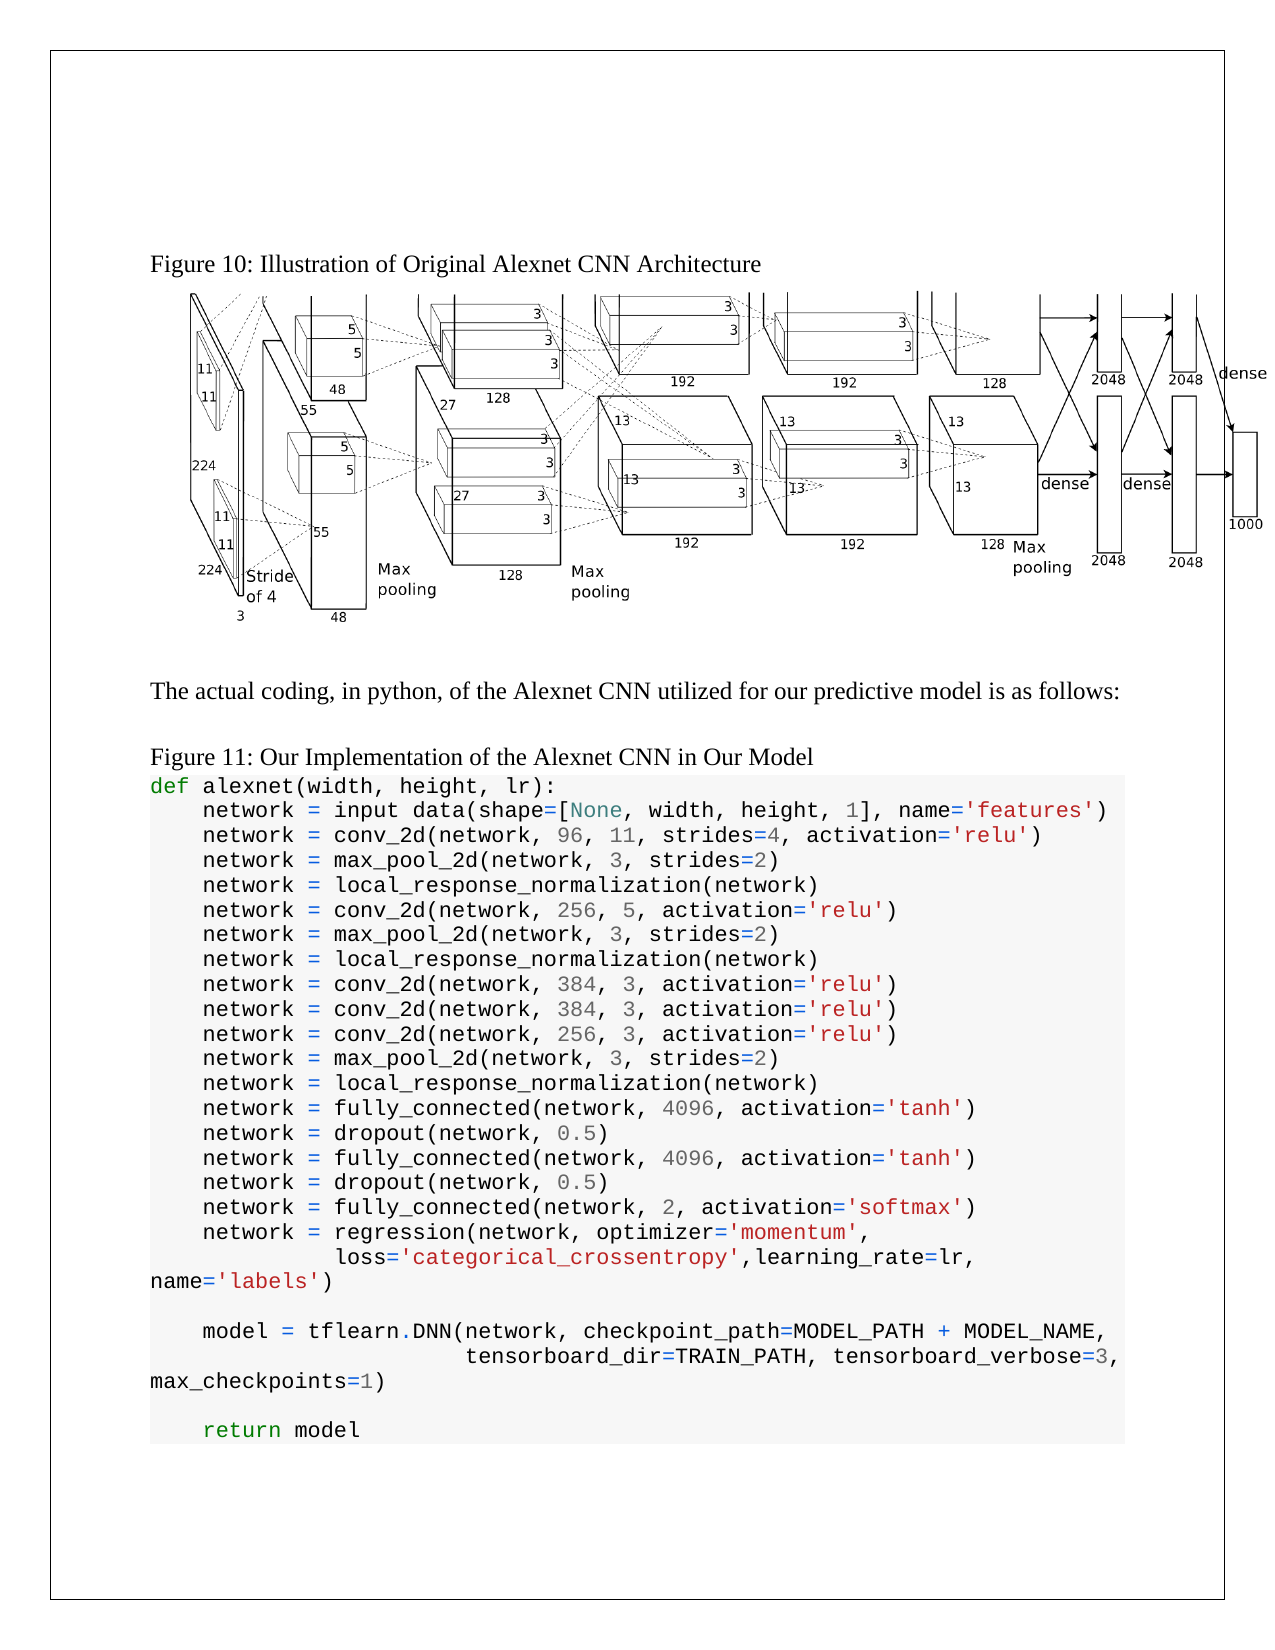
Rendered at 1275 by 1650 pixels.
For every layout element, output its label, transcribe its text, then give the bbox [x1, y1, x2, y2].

picture [1225, 282, 1275, 639]
text Figure 11: Our Implementation of the Alexnet CNN in Our Model [150, 742, 1125, 771]
text Figure 10: Illustration of Original Alexnet CNN Architecture [150, 249, 1125, 278]
text return model [150, 1419, 1125, 1444]
text loss='categorical_crossentropy',learning_rate=lr, name='labels') [150, 1246, 1125, 1295]
text network = conv_2d(network, 384, 3, activation='relu') [150, 998, 1125, 1023]
text network = local_response_normalization(network) [150, 948, 1125, 973]
text The actual coding, in python, of the Alexnet CNN utilized for our predictive model is as follows: [150, 676, 1125, 704]
text model = tflearn.DNN(network, checkpoint_path=MODEL_PATH + MODEL_NAME, [150, 1320, 1125, 1345]
text tensorboard_dir=TRAIN_PATH, tensorboard_verbose=3, max_checkpoints=1) [150, 1345, 1125, 1394]
text network = max_pool_2d(network, 3, strides=2) [150, 923, 1125, 948]
text network = dropout(network, 0.5) [150, 1122, 1125, 1147]
text network = conv_2d(network, 96, 11, strides=4, activation='relu') [150, 824, 1125, 849]
text network = max_pool_2d(network, 3, strides=2) [150, 1047, 1125, 1072]
text network = fully_connected(network, 4096, activation='tanh') [150, 1097, 1125, 1122]
text network = conv_2d(network, 384, 3, activation='relu') [150, 973, 1125, 998]
text def alexnet(width, height, lr): [150, 775, 1125, 799]
text network = fully_connected(network, 4096, activation='tanh') [150, 1147, 1125, 1171]
text network = local_response_normalization(network) [150, 1072, 1125, 1097]
text network = regression(network, optimizer='momentum', [150, 1221, 1125, 1246]
text network = max_pool_2d(network, 3, strides=2) [150, 849, 1125, 874]
text network = conv_2d(network, 256, 5, activation='relu') [150, 899, 1125, 923]
text network = dropout(network, 0.5) [150, 1171, 1125, 1196]
text network = fully_connected(network, 2, activation='softmax') [150, 1196, 1125, 1221]
text network = conv_2d(network, 256, 3, activation='relu') [150, 1023, 1125, 1047]
picture [150, 282, 1224, 639]
text network = local_response_normalization(network) [150, 874, 1125, 899]
text network = input data(shape=[None, width, height, 1], name='features') [150, 799, 1125, 824]
